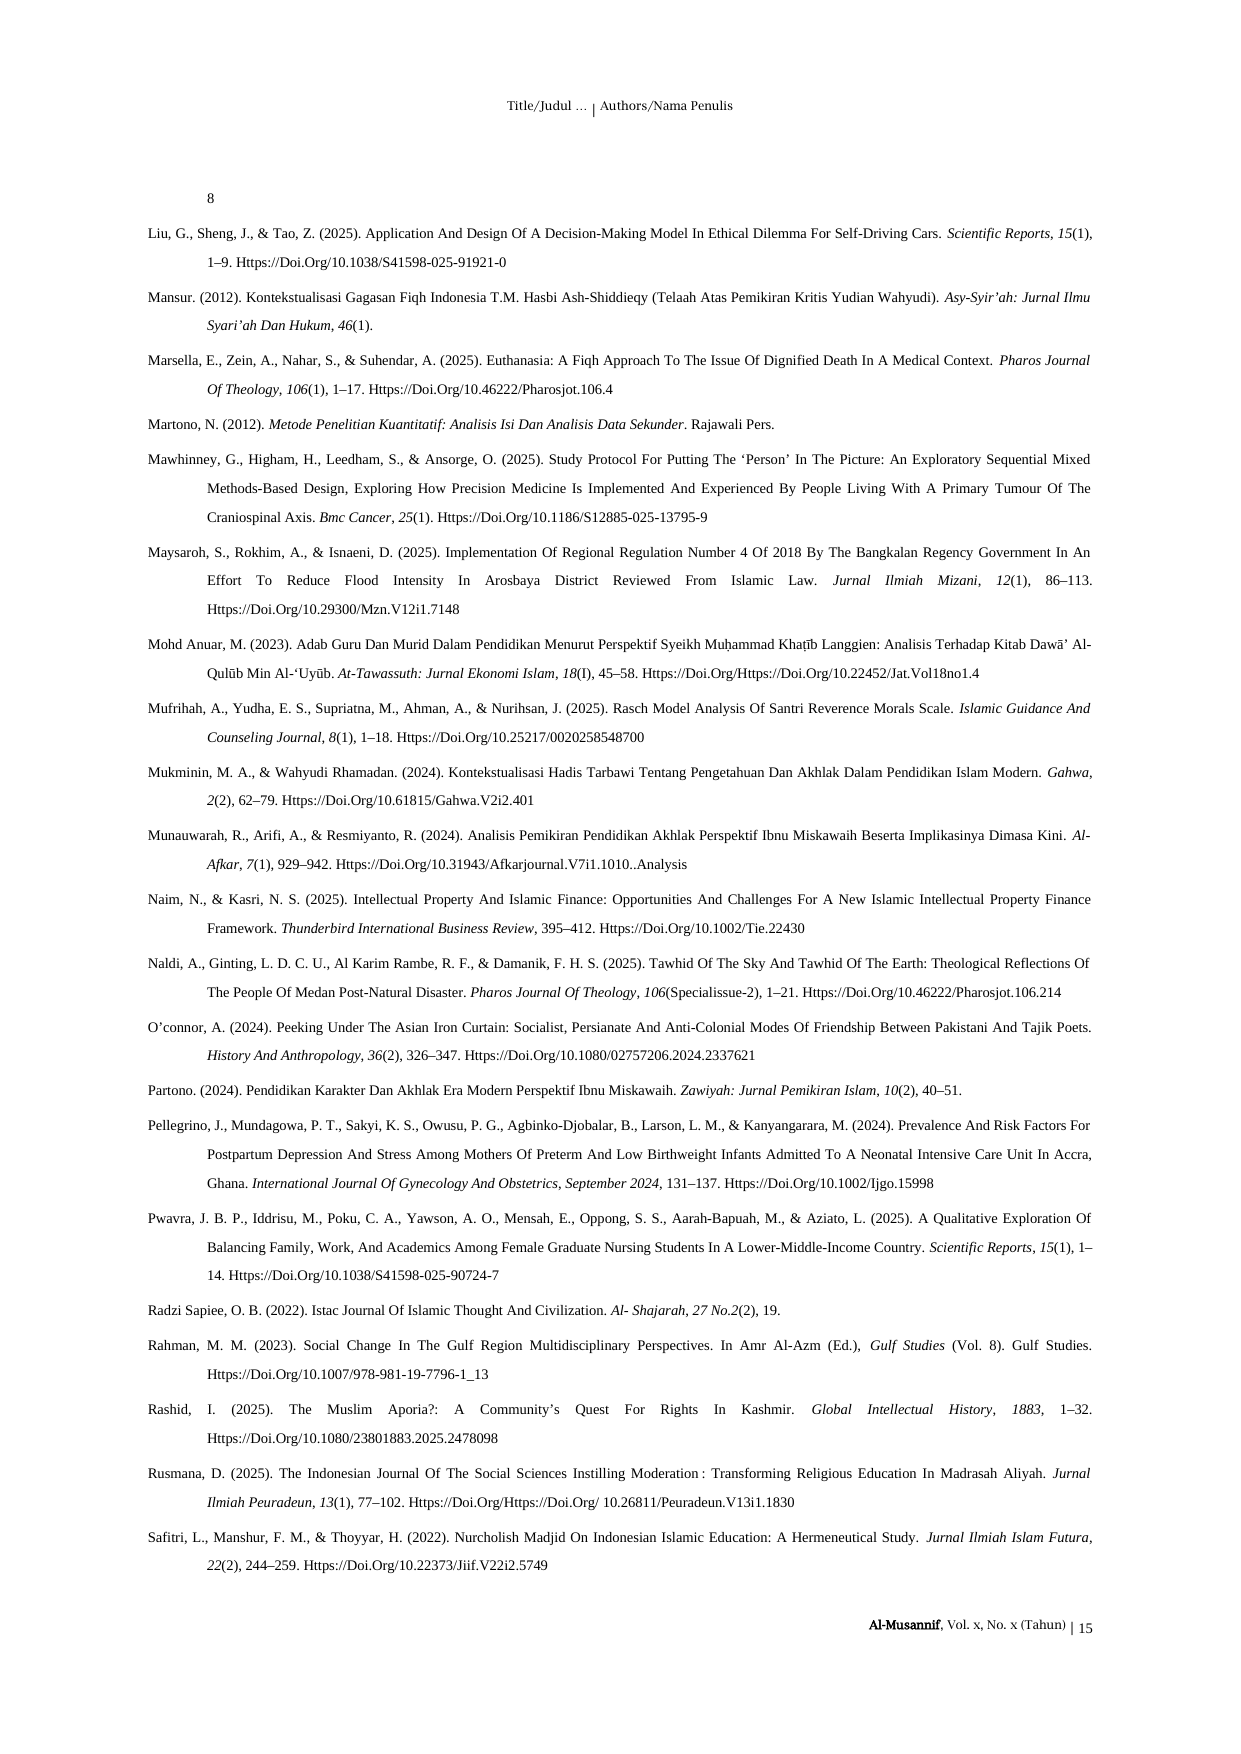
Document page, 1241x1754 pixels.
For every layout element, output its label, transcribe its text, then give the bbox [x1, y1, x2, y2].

text Radzi Sapiee, O. B. (2022). Istac Journal Of Islamic Thought And Civilization. Al- Shajarah, 27 No.2(2), 19. [148, 1290, 1092, 1319]
text Mansur. (2012). Kontekstualisasi Gagasan Fiqh Indonesia T.M. Hasbi Ash-Shiddieqy (Telaah Atas Pemikiran Kritis Yudian Wahyudi). Asy-Syir’ah: Jurnal Ilmu Syari’ah Dan Hukum, 46(1). [148, 276, 1092, 334]
text Naldi, A., Ginting, L. D. C. U., Al Karim Rambe, R. F., & Damanik, F. H. S. (2025). Tawhid Of The Sky And Tawhid Of The Earth: Theological Reflections Of The People Of Medan Post-Natural Disaster. Pharos Journal Of Theology, 106(Specialissue-2), 1–21. Https://Doi.Org/10.46222/Pharosjot.106.214 [148, 943, 1092, 1000]
text Martono, N. (2012). Metode Penelitian Kuantitatif: Analisis Isi Dan Analisis Data Sekunder. Rajawali Pers. [148, 404, 1092, 433]
text Rashid, I. (2025). The Muslim Aporia?: A Community’s Quest For Rights In Kashmir. Global Intellectual History, 1883, 1–32. Https://Doi.Org/10.1080/23801883.2025.2478098 [148, 1389, 1092, 1446]
text Mufrihah, A., Yudha, E. S., Supriatna, M., Ahman, A., & Nurihsan, J. (2025). Rasch Model Analysis Of Santri Reverence Morals Scale. Islamic Guidance And Counseling Journal, 8(1), 1–18. Https://Doi.Org/10.25217/0020258548700 [148, 688, 1092, 745]
text Mohd Anuar, M. (2023). Adab Guru Dan Murid Dalam Pendidikan Menurut Perspektif Syeikh Muḥammad Khaṭīb Langgien: Analisis Terhadap Kitab Dawā’ Al-Qulūb Min Al-‘Uyūb. At-Tawassuth: Jurnal Ekonomi Islam, 18(I), 45–58. Https://Doi.Org/Https://Doi.Org/10.22452/Jat.Vol18no1.4 [148, 624, 1092, 681]
text Partono. (2024). Pendidikan Karakter Dan Akhlak Era Modern Perspektif Ibnu Miskawaih. Zawiyah: Jurnal Pemikiran Islam, 10(2), 40–51. [148, 1070, 1092, 1099]
text Pellegrino, J., Mundagowa, P. T., Sakyi, K. S., Owusu, P. G., Agbinko-Djobalar, B., Larson, L. M., & Kanyangarara, M. (2024). Prevalence And Risk Factors For Postpartum Depression And Stress Among Mothers Of Preterm And Low Birthweight Infants Admitted To A Neonatal Intensive Care Unit In Accra, Ghana. International Journal Of Gynecology And Obstetrics, September 2024, 131–137. Https://Doi.Org/10.1002/Ijgo.15998 [148, 1105, 1092, 1191]
text Naim, N., & Kasri, N. S. (2025). Intellectual Property And Islamic Finance: Opportunities And Challenges For A New Islamic Intellectual Property Finance Framework. Thunderbird International Business Review, 395–412. Https://Doi.Org/10.1002/Tie.22430 [148, 879, 1092, 936]
text Mukminin, M. A., & Wahyudi Rhamadan. (2024). Kontekstualisasi Hadis Tarbawi Tentang Pengetahuan Dan Akhlak Dalam Pendidikan Islam Modern. Gahwa, 2(2), 62–79. Https://Doi.Org/10.61815/Gahwa.V2i2.401 [148, 751, 1092, 809]
text Safitri, L., Manshur, F. M., & Thoyyar, H. (2022). Nurcholish Madjid On Indonesian Islamic Education: A Hermeneutical Study. Jurnal Ilmiah Islam Futura, 22(2), 244–259. Https://Doi.Org/10.22373/Jiif.V22i2.5749 [148, 1516, 1092, 1574]
text Maysaroh, S., Rokhim, A., & Isnaeni, D. (2025). Implementation Of Regional Regulation Number 4 Of 2018 By The Bangkalan Regency Government In An Effort To Reduce Flood Intensity In Arosbaya District Reviewed From Islamic Law. Jurnal Ilmiah Mizani, 12(1), 86–113. Https://Doi.Org/10.29300/Mzn.V12i1.7148 [148, 531, 1092, 618]
text Rusmana, D. (2025). The Indonesian Journal Of The Social Sciences Instilling Moderation : Transforming Religious Education In Madrasah Aliyah. Jurnal Ilmiah Peuradeun, 13(1), 77–102. Https://Doi.Org/Https://Doi.Org/ 10.26811/Peuradeun.V13i1.1830 [148, 1453, 1092, 1510]
text Munauwarah, R., Arifi, A., & Resmiyanto, R. (2024). Analisis Pemikiran Pendidikan Akhlak Perspektif Ibnu Miskawaih Beserta Implikasinya Dimasa Kini. Al-Afkar, 7(1), 929–942. Https://Doi.Org/10.31943/Afkarjournal.V7i1.1010..Analysis [148, 815, 1092, 873]
text Mawhinney, G., Higham, H., Leedham, S., & Ansorge, O. (2025). Study Protocol For Putting The ‘Person’ In The Picture: An Exploratory Sequential Mixed Methods-Based Design, Exploring How Precision Medicine Is Implemented And Experienced By People Living With A Primary Tumour Of The Craniospinal Axis. Bmc Cancer, 25(1). Https://Doi.Org/10.1186/S12885-025-13795-9 [148, 439, 1092, 525]
text Marsella, E., Zein, A., Nahar, S., & Suhendar, A. (2025). Euthanasia: A Fiqh Approach To The Issue Of Dignified Death In A Medical Context. Pharos Journal Of Theology, 106(1), 1–17. Https://Doi.Org/10.46222/Pharosjot.106.4 [148, 340, 1092, 398]
text Liu, G., Sheng, J., & Tao, Z. (2025). Application And Design Of A Decision-Making Model In Ethical Dilemma For Self-Driving Cars. Scientific Reports, 15(1), 1–9. Https://Doi.Org/10.1038/S41598-025-91921-0 [148, 213, 1092, 270]
text Pwavra, J. B. P., Iddrisu, M., Poku, C. A., Yawson, A. O., Mensah, E., Oppong, S. S., Aarah-Bapuah, M., & Aziato, L. (2025). A Qualitative Exploration Of Balancing Family, Work, And Academics Among Female Graduate Nursing Students In A Lower-Middle-Income Country. Scientific Reports, 15(1), 1–14. Https://Doi.Org/10.1038/S41598-025-90724-7 [148, 1198, 1092, 1284]
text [148, 178, 1092, 206]
text Rahman, M. M. (2023). Social Change In The Gulf Region Multidisciplinary Perspectives. In Amr Al-Azm (Ed.), Gulf Studies (Vol. 8). Gulf Studies. Https://Doi.Org/10.1007/978-981-19-7796-1_13 [148, 1325, 1092, 1383]
text O’connor, A. (2024). Peeking Under The Asian Iron Curtain: Socialist, Persianate And Anti-Colonial Modes Of Friendship Between Pakistani And Tajik Poets. History And Anthropology, 36(2), 326–347. Https://Doi.Org/10.1080/02757206.2024.2337621 [148, 1006, 1092, 1064]
